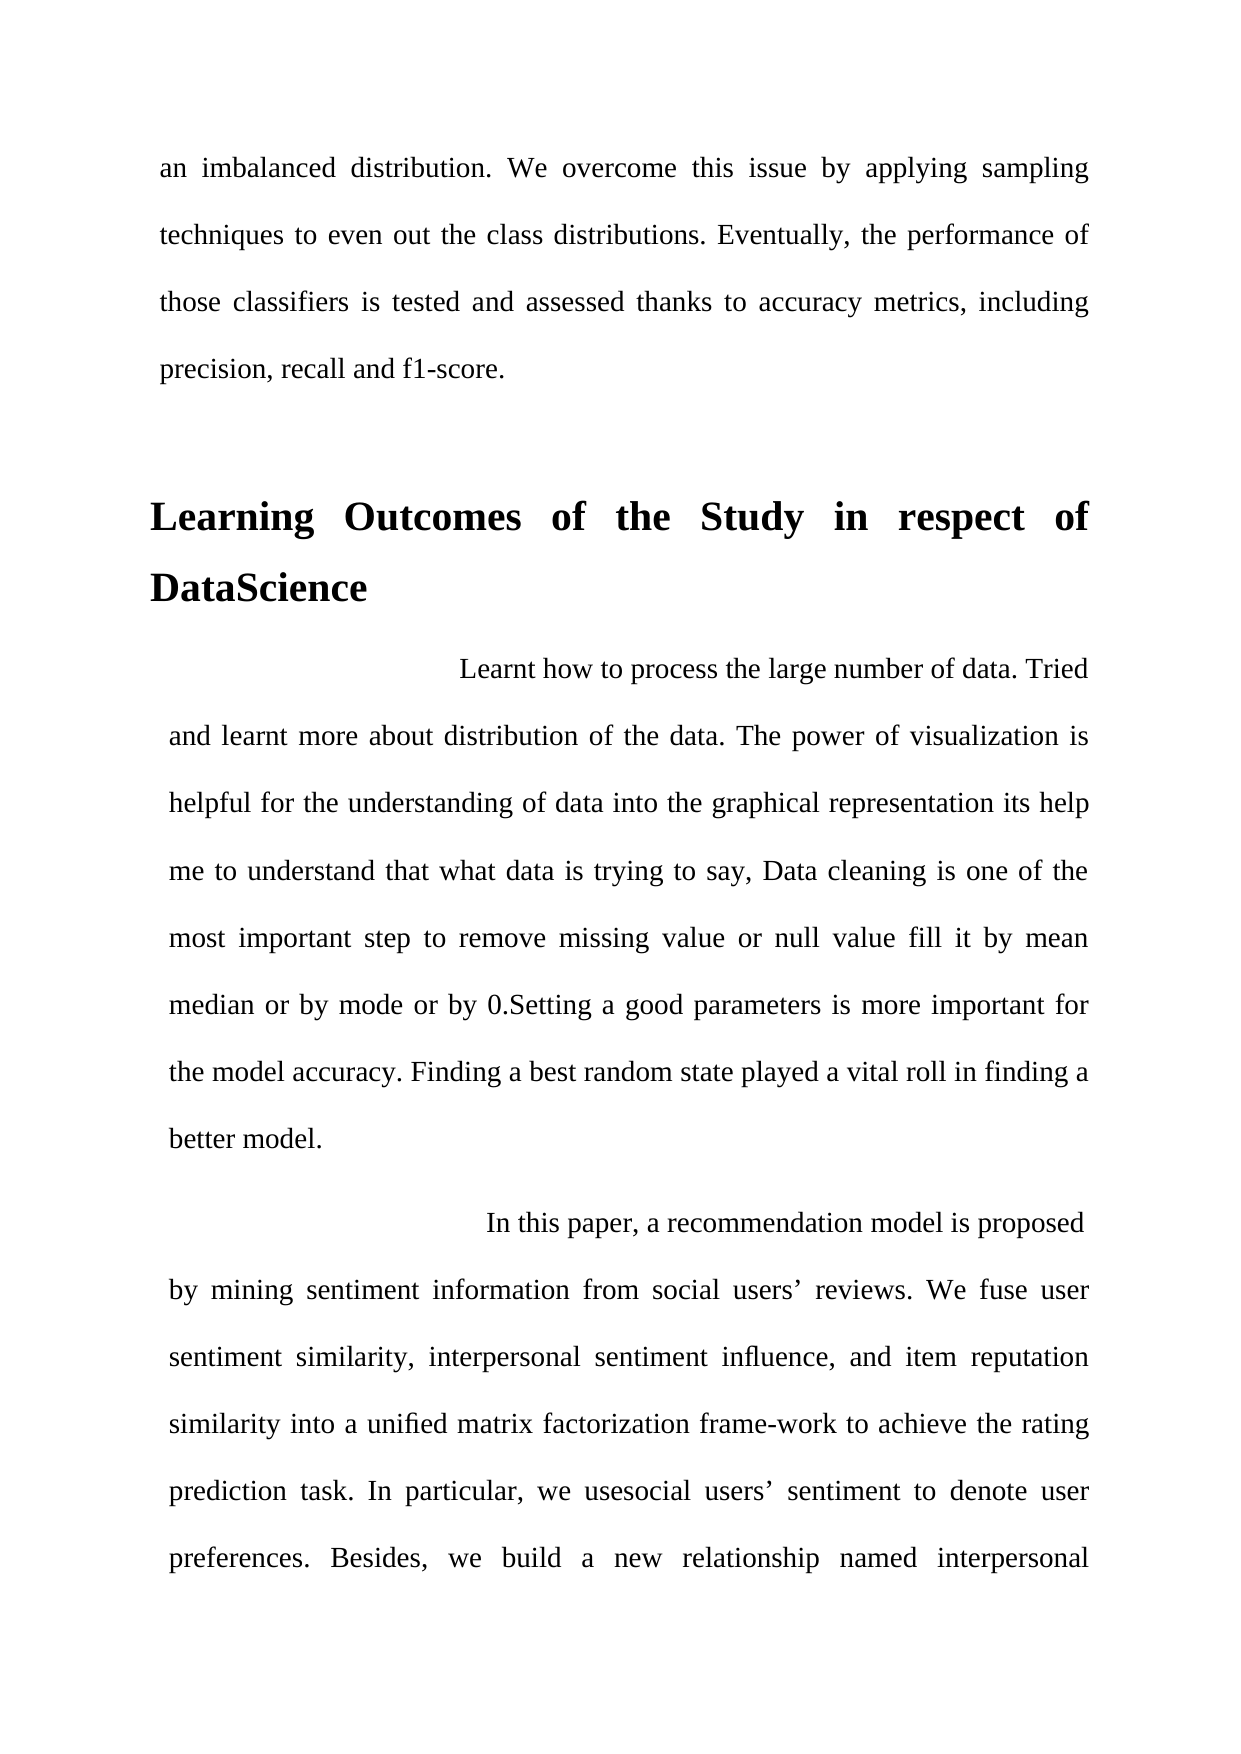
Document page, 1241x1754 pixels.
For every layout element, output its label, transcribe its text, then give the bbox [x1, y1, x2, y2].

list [150, 150, 1090, 385]
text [169, 1205, 1090, 1574]
text Learning Outcomes of the Study in respect of DataScience [150, 491, 1090, 611]
text Learnt how to process the large number of data. Tried and learnt more about distribution of the data. The power of visualization is helpful for the understanding of data into the graphical representation its help me to understand that what data is trying to say, Data cleaning is one of the most important step to remove missing value or null value fill it by mean median or by mode or by 0.Setting a good parameters is more important for the model accuracy. Finding a best random state played a vital roll in finding a better model. [112, 651, 1090, 1154]
